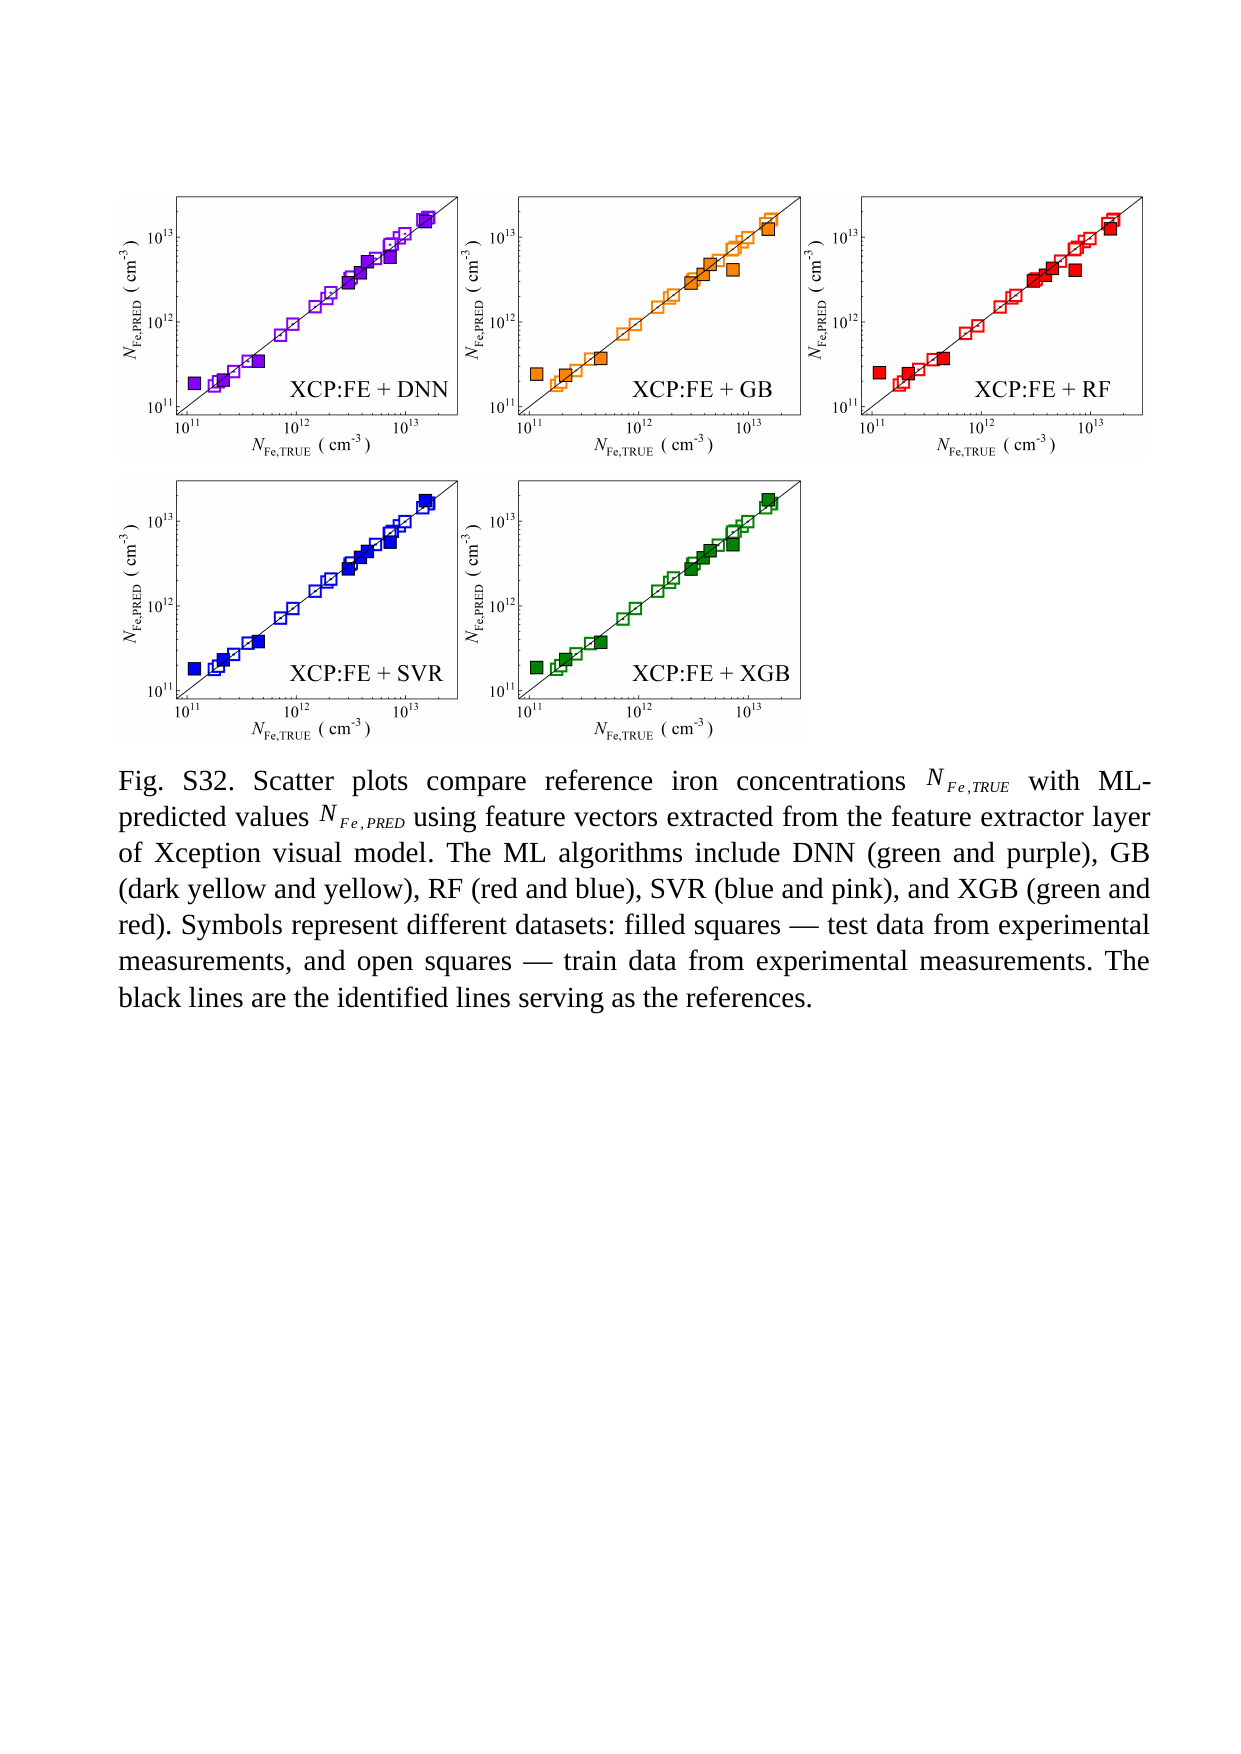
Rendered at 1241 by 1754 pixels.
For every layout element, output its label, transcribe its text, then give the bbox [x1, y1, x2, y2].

text Fig. S32. Scatter plots compare reference iron concentrations with ML-predicted values using feature vectors extracted from the feature extractor layer of Xception visual model. The ML algorithms include DNN (green and purple), GB (dark yellow and yellow), RF (red and blue), SVR (blue and pink), and XGB (green and red). Symbols represent different datasets: filled squares — test data from experimental measurements, and open squares — train data from experimental measurements. The black lines are the identified lines serving as the references. [118, 763, 1152, 1013]
picture [118, 478, 804, 744]
picture [118, 194, 1146, 460]
